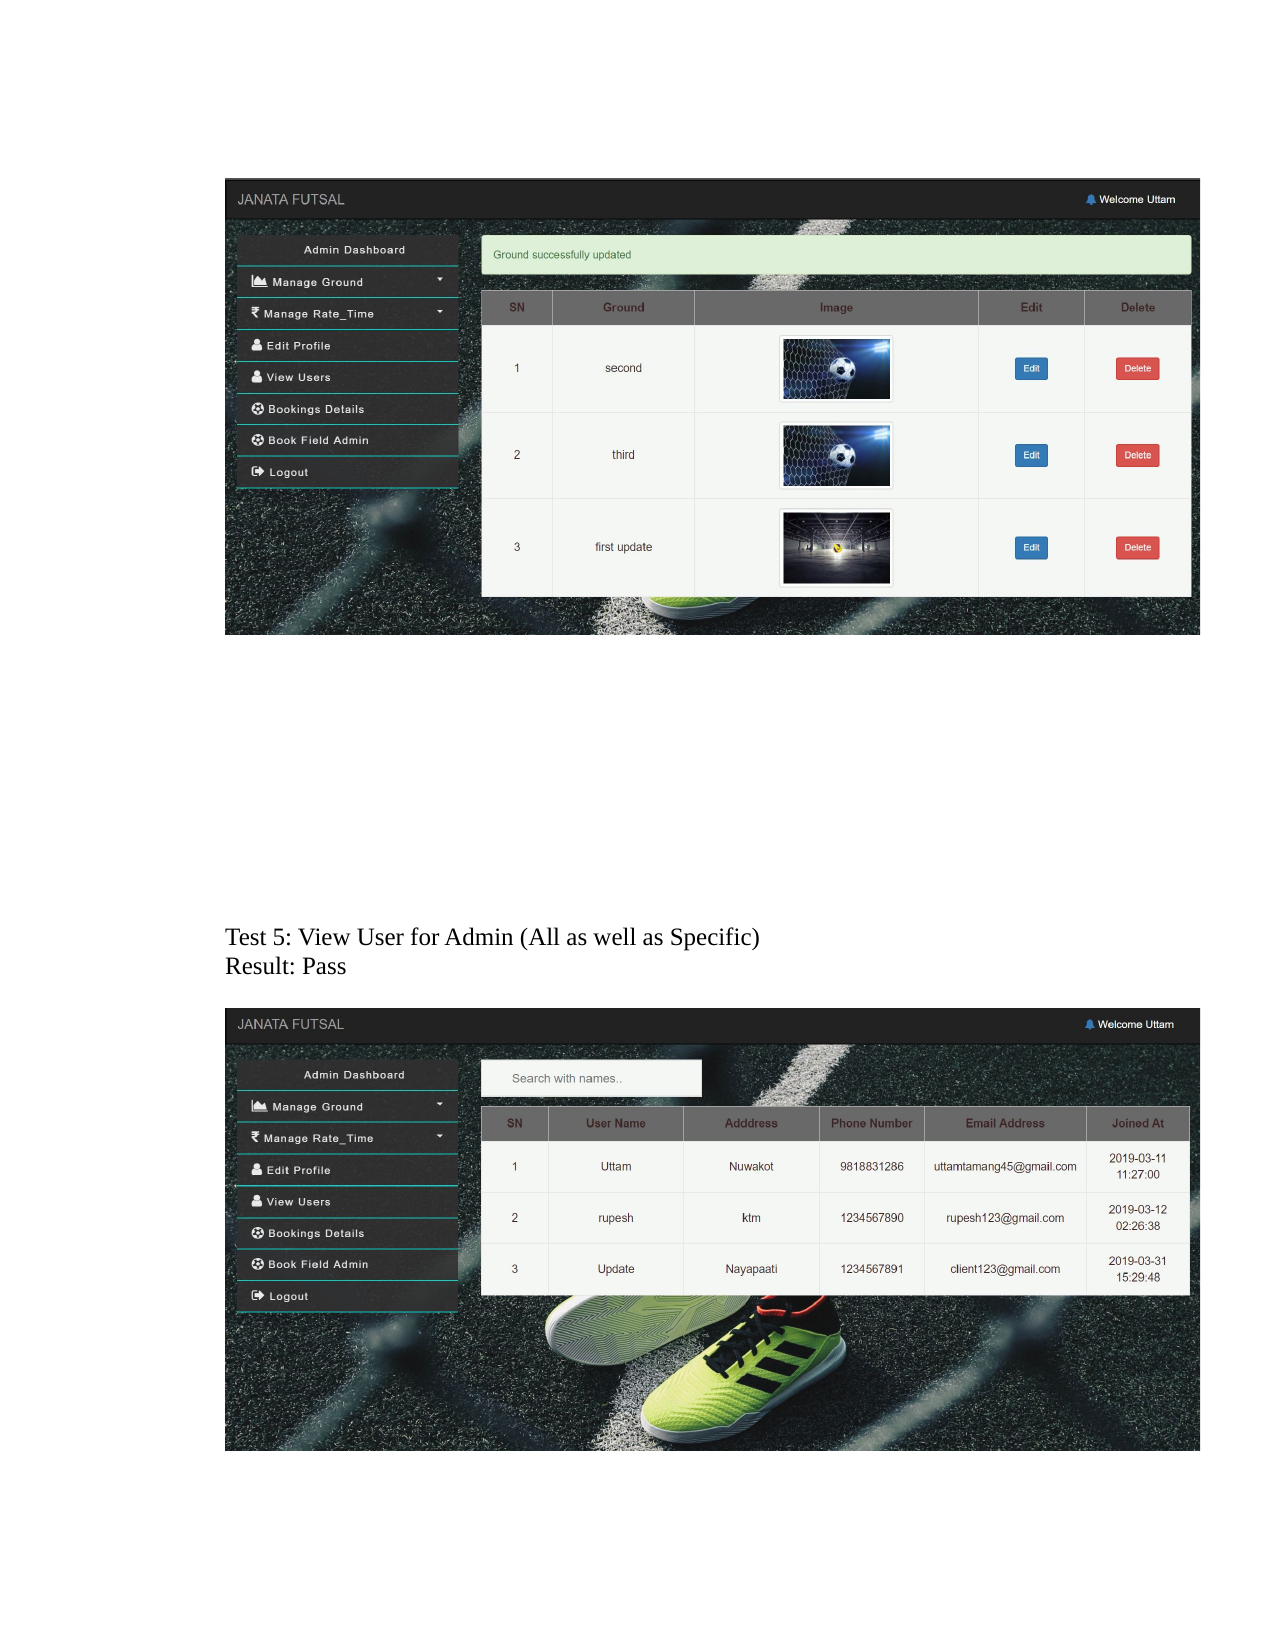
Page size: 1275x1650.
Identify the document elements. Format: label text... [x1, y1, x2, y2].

text Result: Pass [225, 951, 1125, 979]
text Test 5: View User for Admin (All as well as Specific) [225, 922, 1125, 951]
picture [225, 1008, 1200, 1451]
picture [225, 178, 1200, 635]
